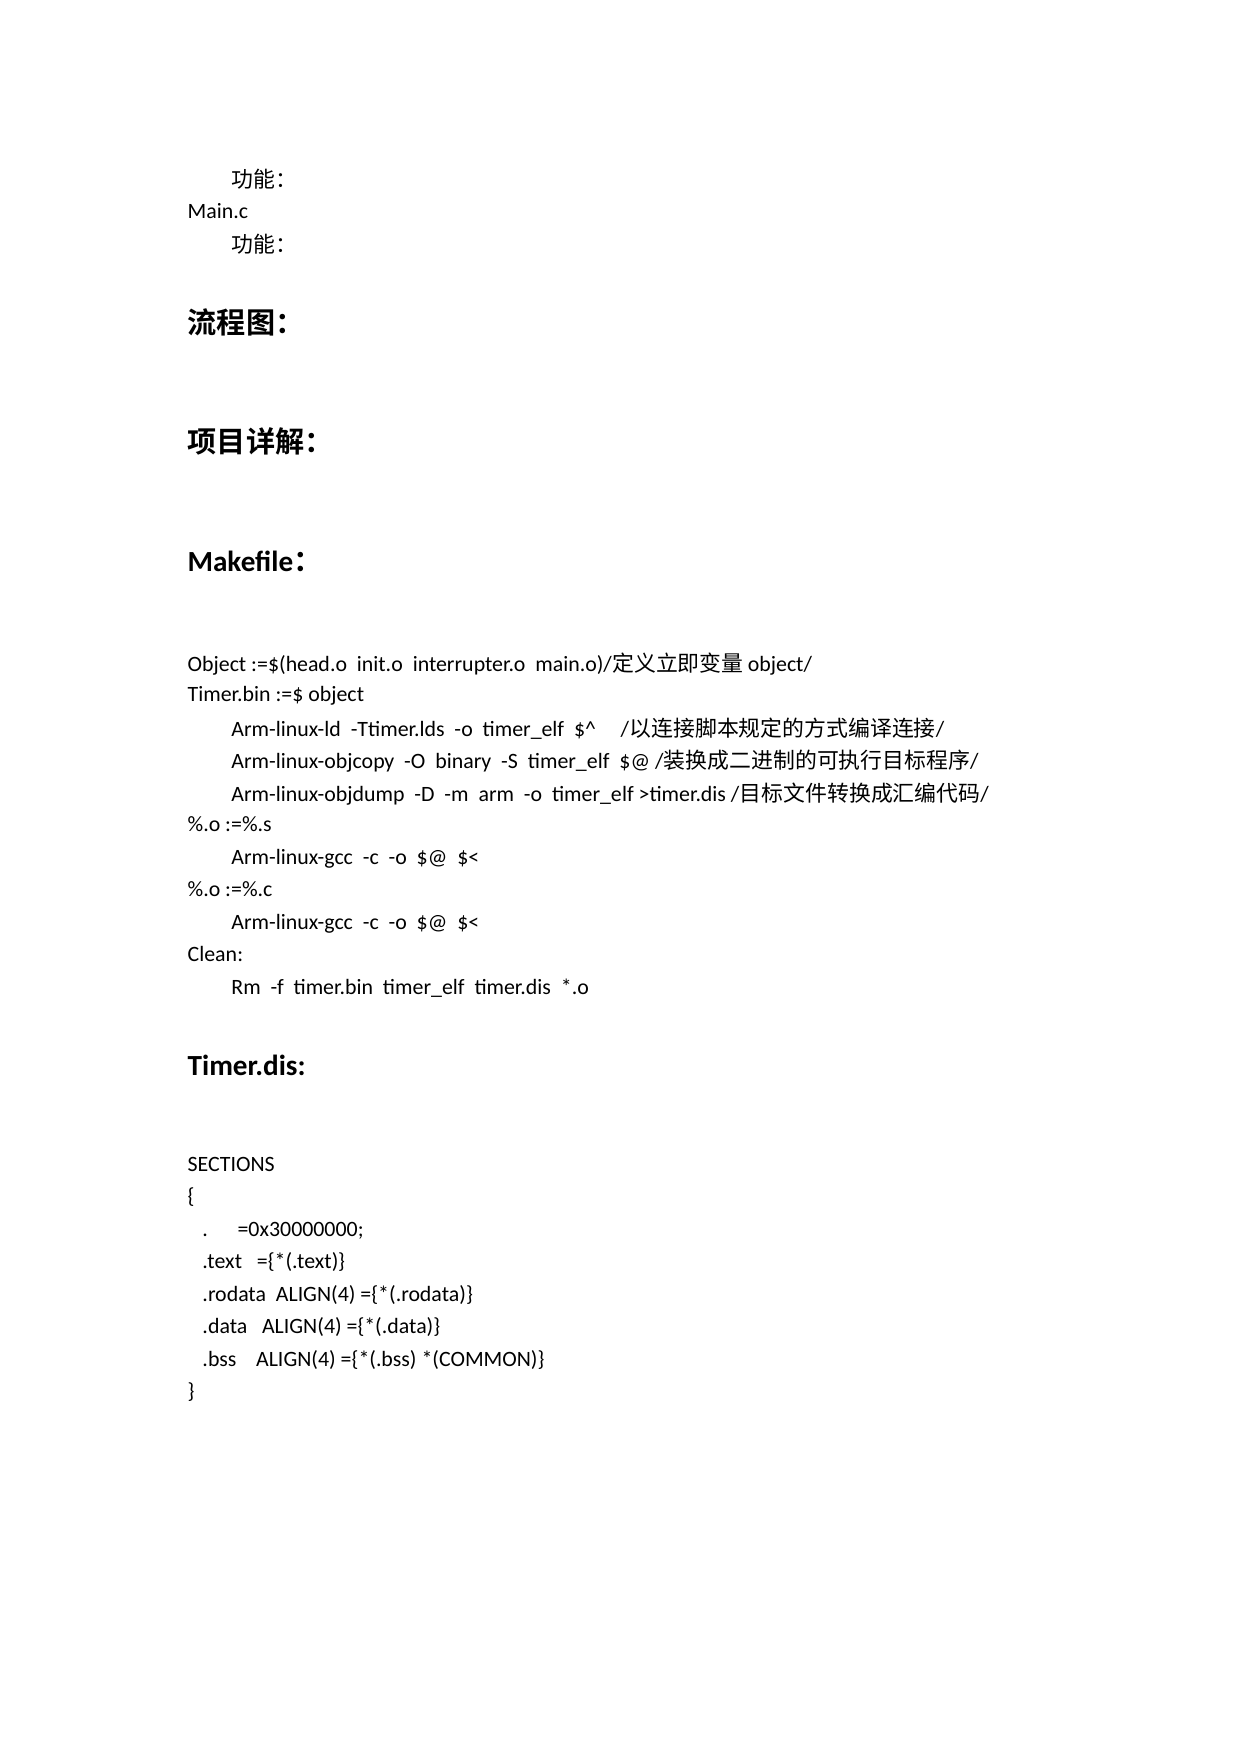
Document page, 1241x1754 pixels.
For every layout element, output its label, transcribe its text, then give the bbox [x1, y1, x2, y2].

text %.o :=%.s [187, 808, 1053, 840]
text Object :=$(head.o init.o interrupter.o main.o)/定义立即变量object/ [187, 645, 1053, 678]
text Arm-linux-objcopy -O binary -S timer_elf $@ /装换成二进制的可执行目标程序/ [187, 743, 1053, 775]
text Rm -f timer.bin timer_elf timer.dis *.o [187, 970, 1053, 1003]
text .data ALIGN(4) ={*(.data)} [187, 1309, 1053, 1342]
text Main.c [187, 194, 1053, 227]
text 功能： [187, 227, 1053, 259]
subtitle Timer.dis: [187, 1032, 1053, 1097]
subtitle Makefile： [187, 526, 1053, 591]
text .text ={*(.text)} [187, 1244, 1053, 1277]
text Clean: [187, 938, 1053, 970]
text 功能： [187, 162, 1053, 194]
text Arm-linux-objdump -D -m arm -o timer_elf >timer.dis /目标文件转换成汇编代码/ [187, 775, 1053, 808]
text } [187, 1374, 1053, 1407]
text .rodata ALIGN(4) ={*(.rodata)} [187, 1277, 1053, 1309]
text . =0x30000000; [187, 1212, 1053, 1244]
text Arm-linux-gcc -c -o $@ $< [187, 905, 1053, 938]
text { [187, 1179, 1053, 1212]
subtitle 项目详解： [187, 407, 1053, 472]
text .bss ALIGN(4) ={*(.bss) *(COMMON)} [187, 1342, 1053, 1374]
text SECTIONS [187, 1147, 1053, 1179]
subtitle 流程图： [187, 289, 1053, 354]
text Arm-linux-ld -Ttimer.lds -o timer_elf $^ /以连接脚本规定的方式编译连接/ [187, 710, 1053, 743]
text %.o :=%.c [187, 873, 1053, 905]
text Arm-linux-gcc -c -o $@ $< [187, 840, 1053, 873]
text Timer.bin :=$ object [187, 678, 1053, 710]
